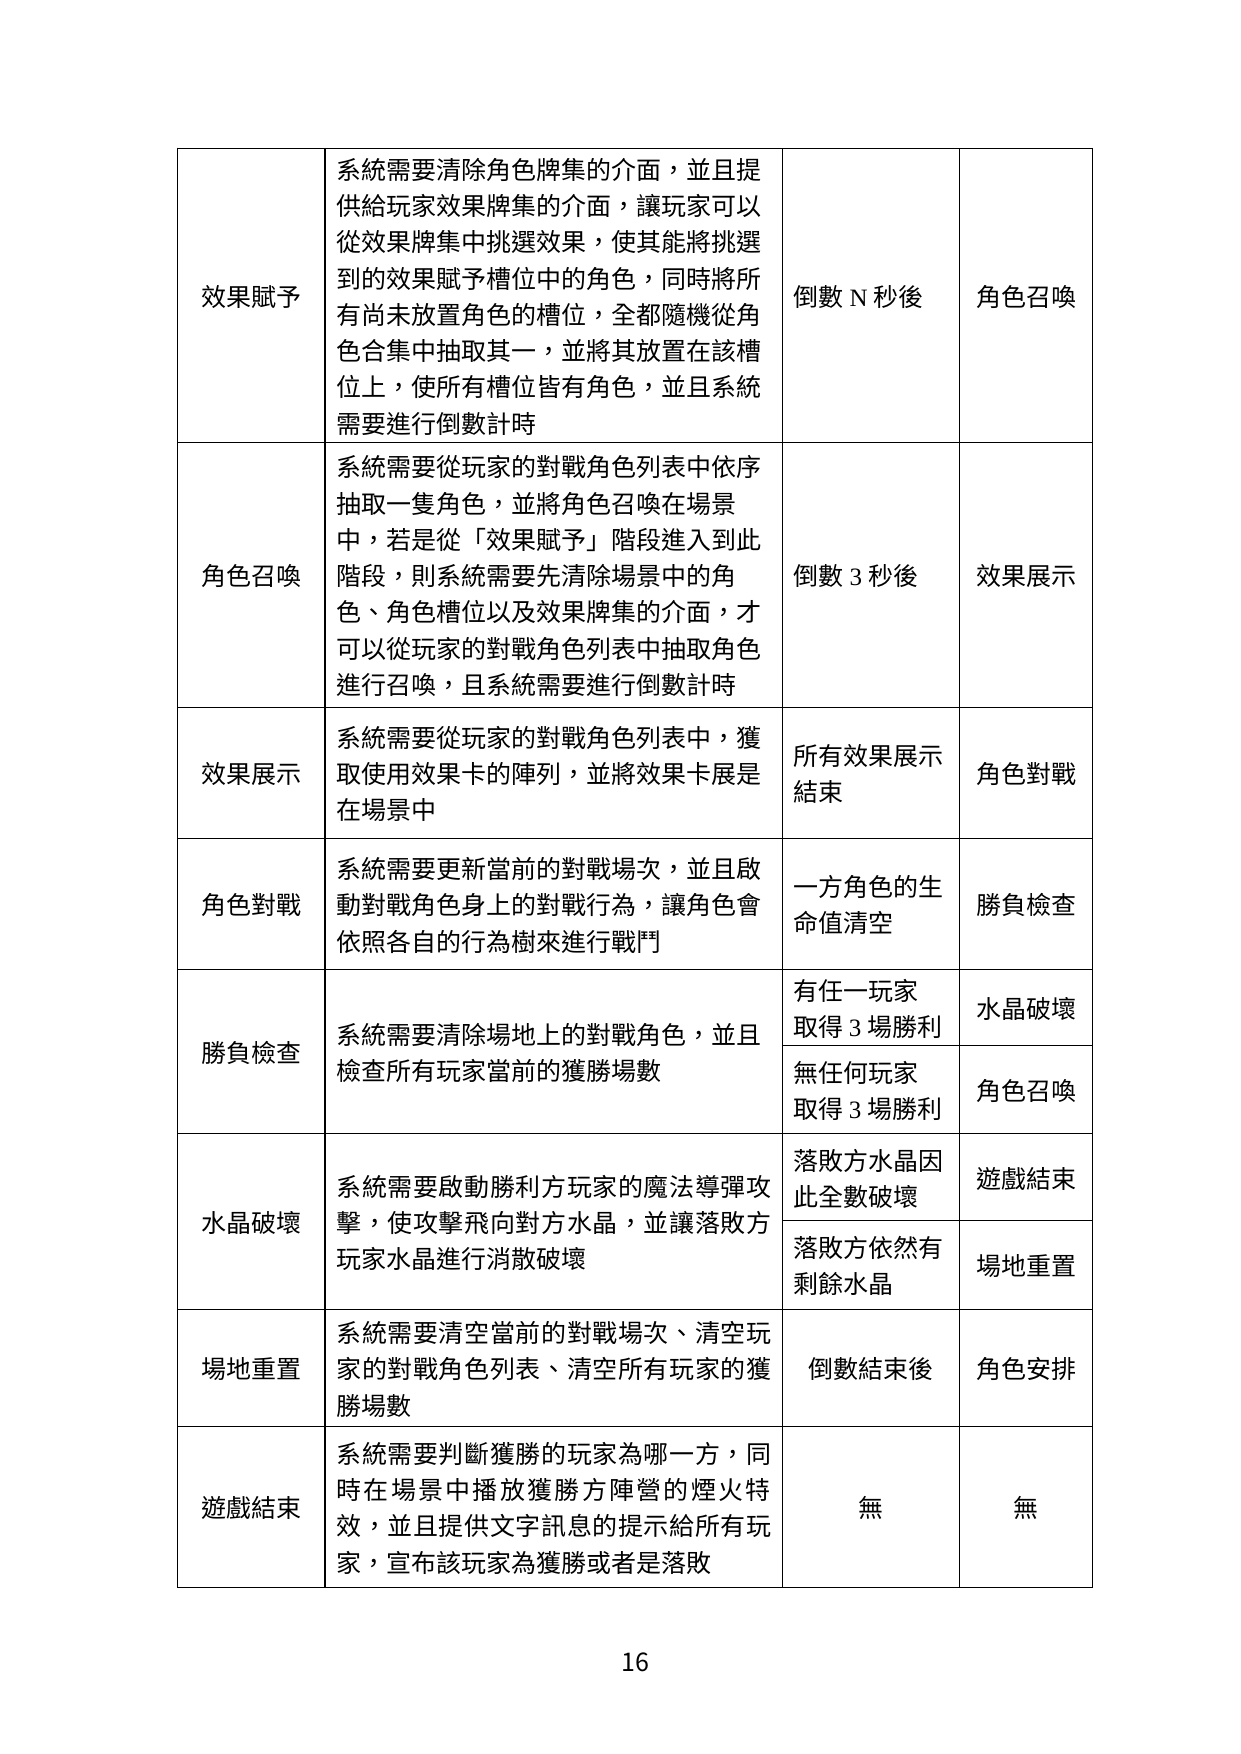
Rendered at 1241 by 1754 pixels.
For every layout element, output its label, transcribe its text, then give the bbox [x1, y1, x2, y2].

table_cell 效果展示 [960, 443, 1092, 707]
table_cell 水晶破壞 [178, 1134, 324, 1308]
table_cell 場地重置 [178, 1310, 324, 1426]
table_cell 角色安排 [960, 1310, 1092, 1426]
table_cell 系統需要判斷獲勝的玩家為哪一方，同時在場景中播放獲勝方陣營的煙火特效，並且提供文字訊息的提示給所有玩家，宣布該玩家為獲勝或者是落敗 [326, 1427, 782, 1587]
table_cell 勝負檢查 [960, 839, 1092, 969]
table_cell 系統需要清除場地上的對戰角色，並且檢查所有玩家當前的獲勝場數 [326, 970, 782, 1133]
table_cell 角色召喚 [178, 443, 324, 707]
table_cell 倒數 N 秒後 [783, 149, 959, 442]
table_cell 無 [960, 1427, 1092, 1587]
table_cell 系統需要啟動勝利方玩家的魔法導彈攻擊，使攻擊飛向對方水晶，並讓落敗方玩家水晶進行消散破壞 [326, 1134, 782, 1308]
table_cell 角色召喚 [960, 1046, 1092, 1133]
table_cell 角色召喚 [960, 149, 1092, 442]
table_cell 所有效果展示結束 [783, 708, 959, 838]
table_cell 有任一玩家 取得3 場勝利 [783, 970, 959, 1045]
table_cell 一方角色的生命值清空 [783, 839, 959, 969]
table_cell 角色對戰 [960, 708, 1092, 838]
table_cell 系統需要清空當前的對戰場次、清空玩家的對戰角色列表、清空所有玩家的獲勝場數 [326, 1310, 782, 1426]
table_cell 無任何玩家 取得3 場勝利 [783, 1046, 959, 1133]
table_cell 場地重置 [960, 1221, 1092, 1308]
table_cell 角色對戰 [178, 839, 324, 969]
table_cell 倒數 3 秒後 [783, 443, 959, 707]
table_cell 落敗方水晶因此全數破壞 [783, 1134, 959, 1220]
table_cell 效果展示 [178, 708, 324, 838]
table_cell 效果賦予 [178, 149, 324, 442]
table_cell 遊戲結束 [960, 1134, 1092, 1220]
table_cell 無 [783, 1427, 959, 1587]
table_cell 系統需要從玩家的對戰角色列表中，獲取使用效果卡的陣列，並將效果卡展是在場景中 [326, 708, 782, 838]
table_cell 倒數結束後 [783, 1310, 959, 1426]
table_cell 落敗方依然有剩餘水晶 [783, 1221, 959, 1308]
table_cell 系統需要從玩家的對戰角色列表中依序抽取一隻角色，並將角色召喚在場景中，若是從「效果賦予」階段進入到此階段，則系統需要先清除場景中的角色、角色槽位以及效果牌集的介面，才可以從玩家的對戰角色列表中抽取角色進行召喚，且系統需要進行倒數計時 [326, 443, 782, 707]
table_cell 勝負檢查 [178, 970, 324, 1133]
table_cell 系統需要更新當前的對戰場次，並且啟動對戰角色身上的對戰行為，讓角色會依照各自的行為樹來進行戰鬥 [326, 839, 782, 969]
table_cell 系統需要清除角色牌集的介面，並且提供給玩家效果牌集的介面，讓玩家可以從效果牌集中挑選效果，使其能將挑選到的效果賦予槽位中的角色，同時將所有尚未放置角色的槽位，全都隨機從角色合集中抽取其一，並將其放置在該槽位上，使所有槽位皆有角色，並且系統需要進行倒數計時 [326, 149, 782, 442]
table_cell 遊戲結束 [178, 1427, 324, 1587]
table_cell 水晶破壞 [960, 970, 1092, 1045]
